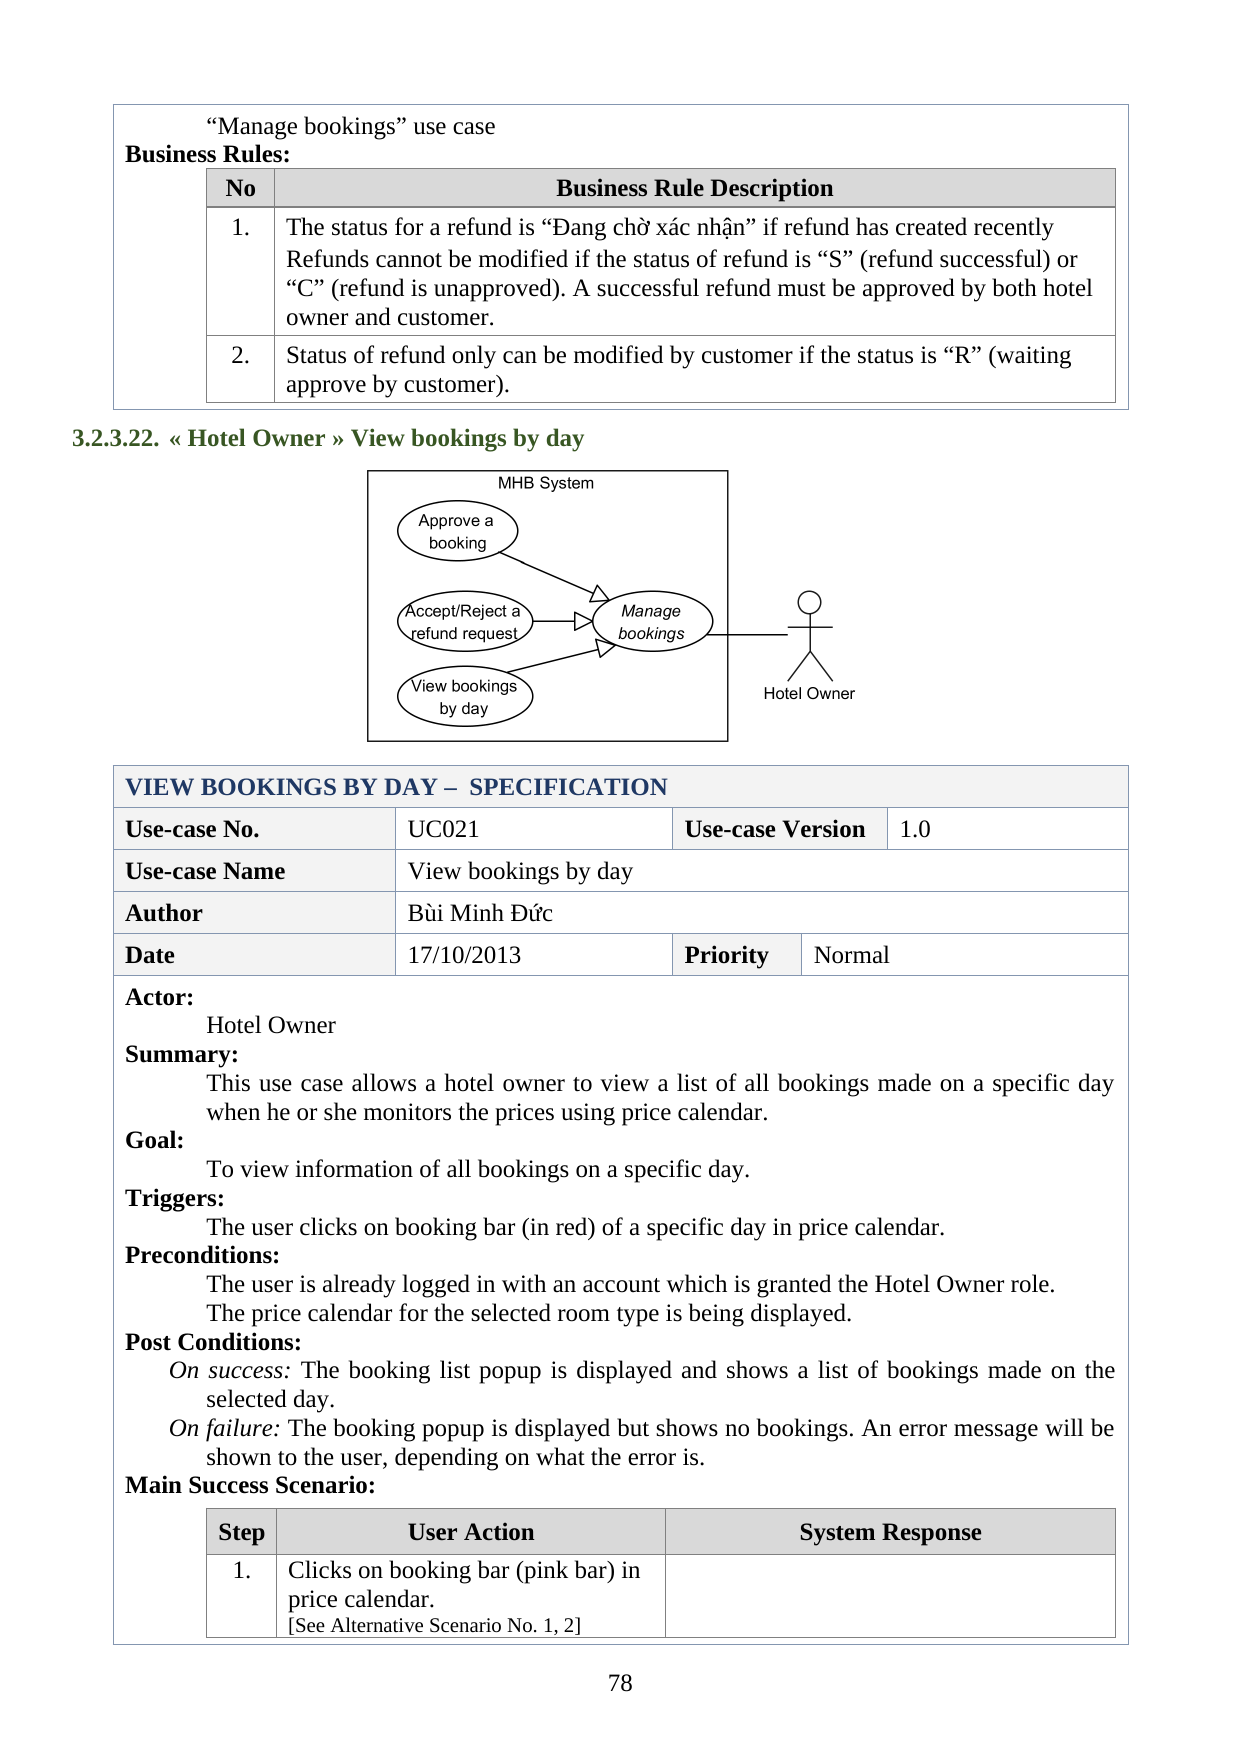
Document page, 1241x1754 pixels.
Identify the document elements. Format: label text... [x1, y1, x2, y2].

subtitle « Hotel Owner » View bookings by day [159, 423, 1128, 451]
table_cell 17/10/2013 [396, 934, 672, 975]
table_cell 1.0 [888, 808, 1128, 849]
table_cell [114, 976, 1128, 1644]
table_cell View bookings by day [396, 850, 1128, 891]
table_cell Date [114, 934, 395, 975]
table_cell UC021 [396, 808, 672, 849]
table_cell Priority [673, 934, 801, 975]
picture [364, 466, 876, 747]
table_cell Bùi Minh Đức [396, 892, 1128, 933]
table_header VIEW BOOKINGS BY DAY – SPECIFICATION [114, 766, 1128, 807]
table_cell Normal [802, 934, 1128, 975]
table_cell Author [114, 892, 395, 933]
table_cell Use-case No. [114, 808, 395, 849]
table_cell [114, 105, 1128, 409]
table_cell Use-case Version [673, 808, 887, 849]
table_cell Use-case Name [114, 850, 395, 891]
